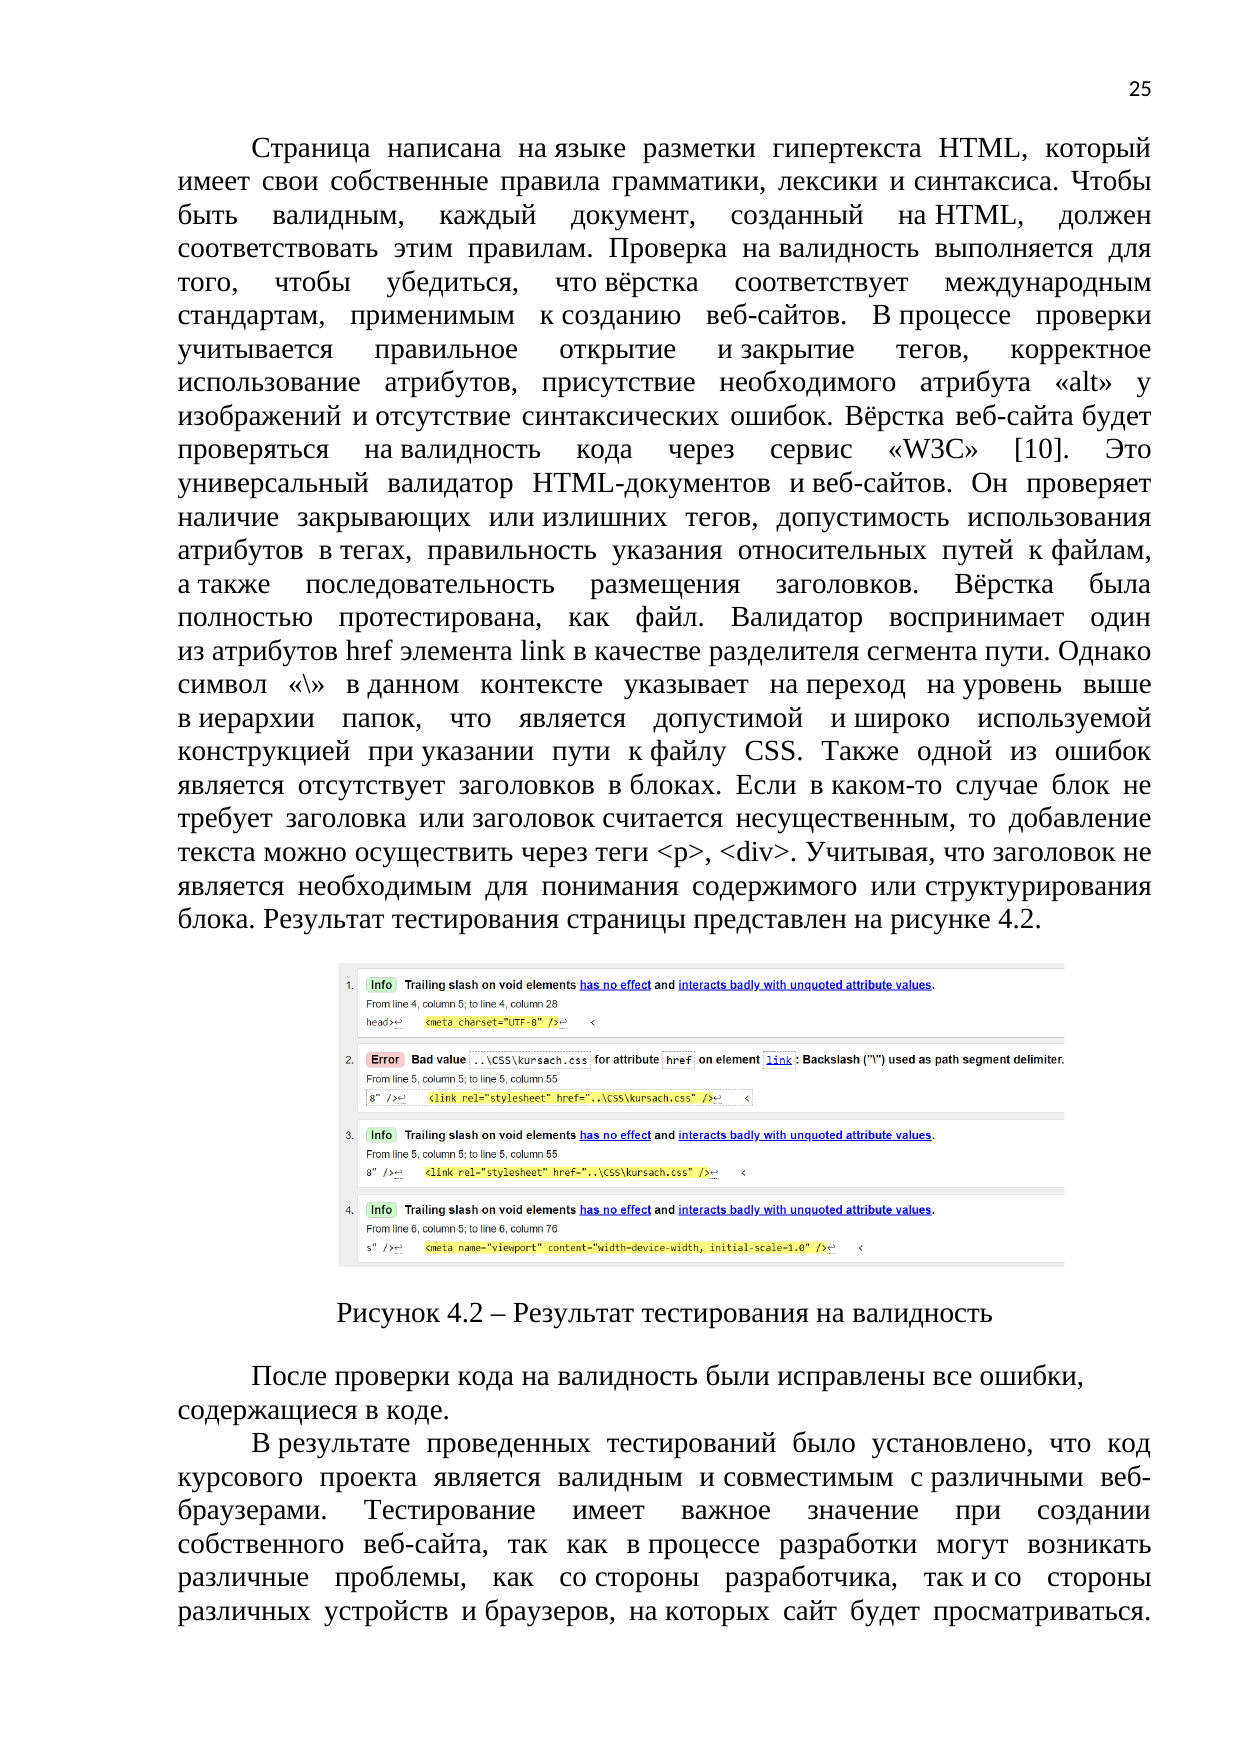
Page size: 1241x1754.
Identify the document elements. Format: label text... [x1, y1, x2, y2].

text После проверки кода на валидность были исправлены все ошибки, содержащиеся в коде. [177, 1358, 1152, 1425]
text Страница написана на языке разметки гипертекста HTML, который имеет свои собственные правила грамматики, лексики и синтаксиса. Чтобы быть валидным, каждый документ, созданный на HTML, должен соответствовать этим правилам. Проверка на валидность выполняется для того, чтобы убедиться, что вёрстка соответствует международным стандартам, применимым к созданию веб-сайтов. В процессе проверки учитывается правильное открытие и закрытие тегов, корректное использование атрибутов, присутствие необходимого атрибута «alt» у изображений и отсутствие синтаксических ошибок. Вёрстка веб-сайта будет проверяться на валидность кода через сервис «W3C» [10]. Это универсальный валидатор HTML-документов и веб-сайтов. Он проверяет наличие закрывающих или излишних тегов, допустимость использования атрибутов в тегах, правильность указания относительных путей к файлам, а также последовательность размещения заголовков. Вёрстка была полностью протестирована, как файл. Валидатор воспринимает один из атрибутов href элемента link в качестве разделителя сегмента пути. Однако символ «\» в данном контексте указывает на переход на уровень выше в иерархии папок, что является допустимой и широко используемой конструкцией при указании пути к файлу CSS. Также одной из ошибок является отсутствует заголовков в блоках. Если в каком-то случае блок не требует заголовка или заголовок считается несущественным, то добавление текста можно осуществить через теги <p>, <div>. Учитывая, что заголовок не является необходимым для понимания содержимого или структурирования блока. Результат тестирования страницы представлен на рисунке 4.2. [177, 130, 1152, 935]
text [177, 1425, 1152, 1627]
picture [338, 963, 1065, 1267]
text Рисунок 4.2 – Результат тестирования на валидность [177, 1296, 1152, 1329]
